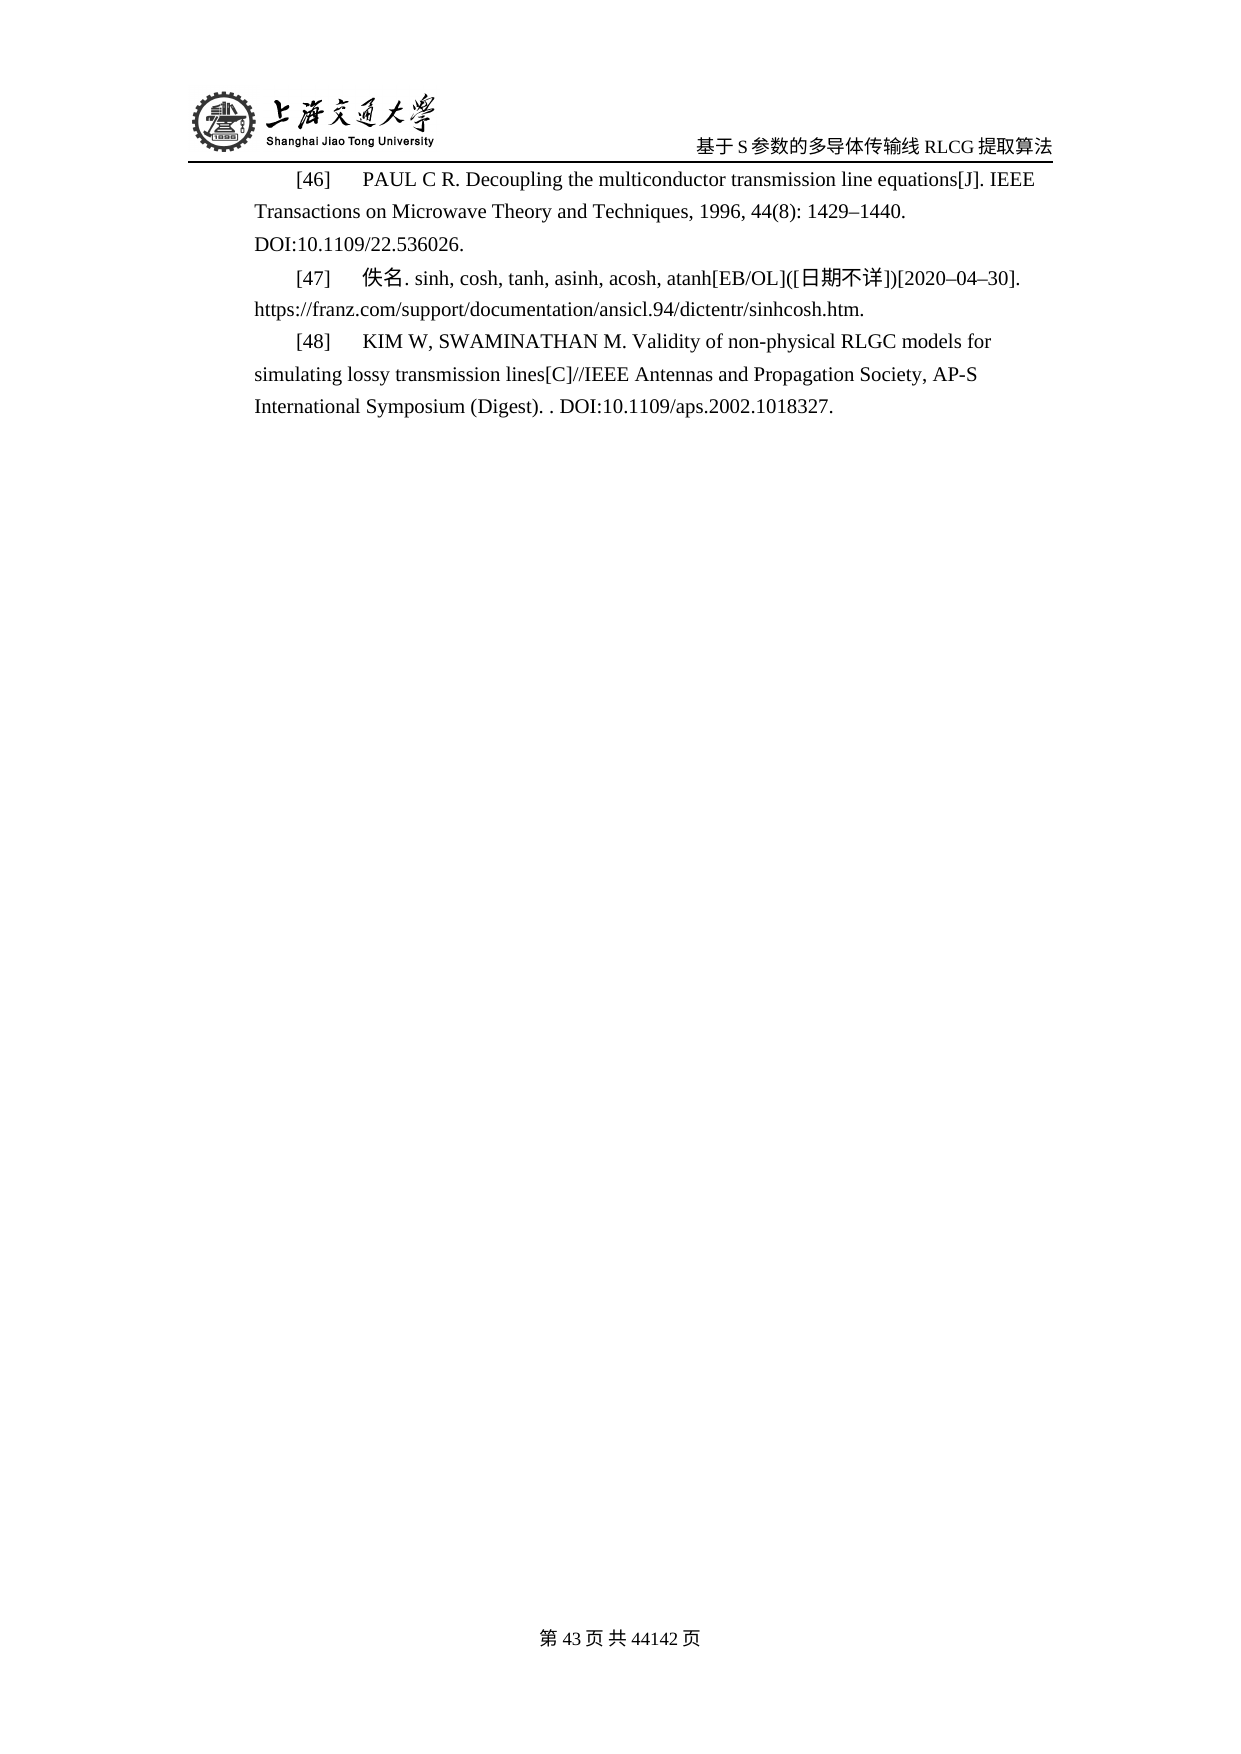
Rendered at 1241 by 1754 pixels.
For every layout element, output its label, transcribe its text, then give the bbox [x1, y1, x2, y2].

text [47] 佚名. sinh, cosh, tanh, asinh, acosh, atanh[EB/OL]([日期不详])[2020–04–30]. https://franz.com/support/documentation/ansicl.94/dictentr/sinhcosh.htm. [254, 260, 1053, 325]
text [46] PAUL C R. Decoupling the multiconductor transmission line equations[J]. IEEE Transactions on Microwave Theory and Techniques, 1996, 44(8): 1429–1440. DOI:10.1109/22.536026. [254, 163, 1053, 260]
text [48] KIM W, SWAMINATHAN M. Validity of non-physical RLGC models for simulating lossy transmission lines[C]//IEEE Antennas and Propagation Society, AP-S International Symposium (Digest). . DOI:10.1109/aps.2002.1018327. [254, 325, 1053, 423]
